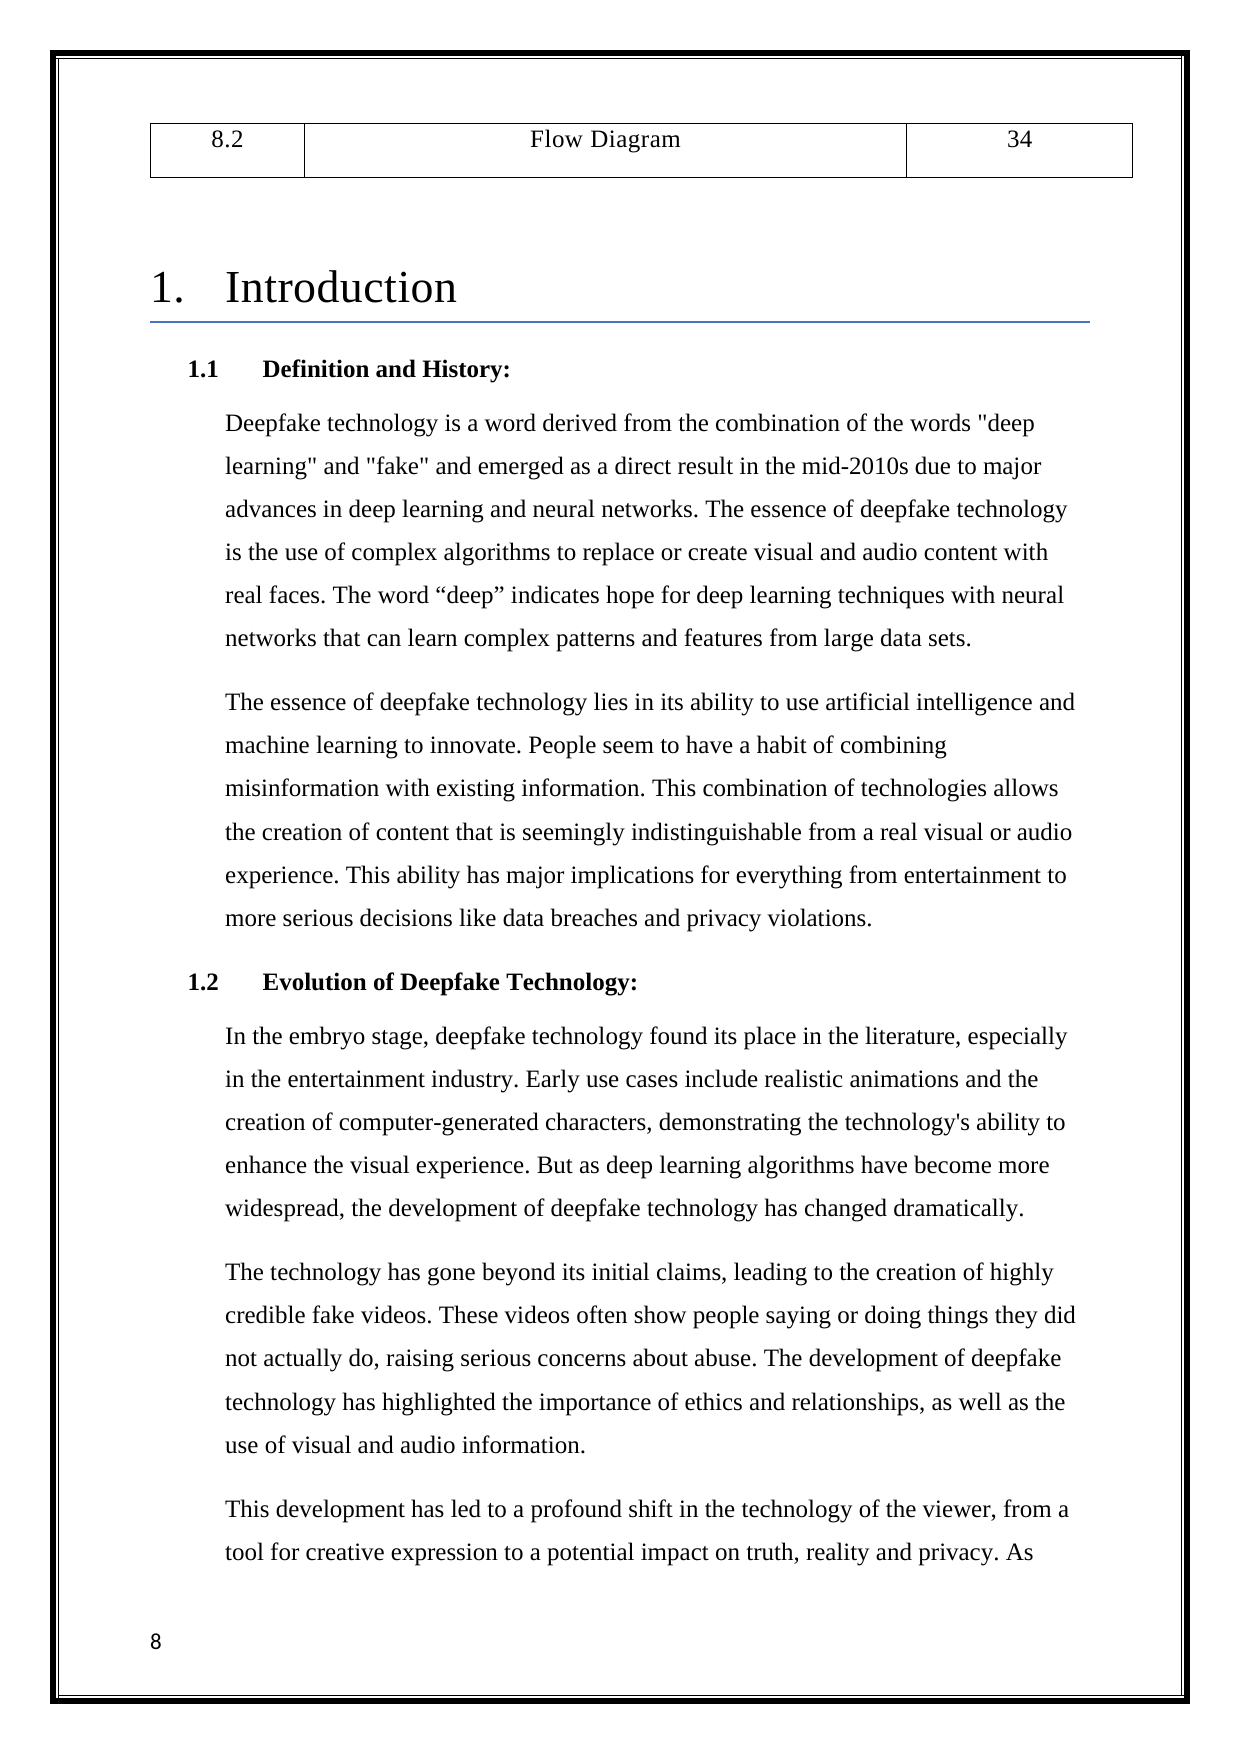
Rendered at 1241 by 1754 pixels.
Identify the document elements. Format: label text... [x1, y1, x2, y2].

list Definition and History: [187, 354, 1090, 383]
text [225, 1494, 1090, 1566]
title Introduction [150, 259, 1090, 321]
text Deepfake technology is a word derived from the combination of the words "deep learning" and "fake" and emerged as a direct result in the mid-2010s due to major advances in deep learning and neural networks. The essence of deepfake technology is the use of complex algorithms to replace or create visual and audio content with real faces. The word “deep” indicates hope for deep learning techniques with neural networks that can learn complex patterns and features from large data sets. [225, 408, 1090, 652]
table_cell 34 [907, 124, 1132, 177]
text The technology has gone beyond its initial claims, leading to the creation of highly credible fake videos. These videos often show people saying or doing things they did not actually do, raising serious concerns about abuse. The development of deepfake technology has highlighted the importance of ethics and relationships, as well as the use of visual and audio information. [225, 1257, 1090, 1458]
table_cell 8.2 [151, 124, 304, 177]
table_cell Flow Diagram [305, 124, 906, 177]
text The essence of deepfake technology lies in its ability to use artificial intelligence and machine learning to innovate. People seem to have a habit of combining misinformation with existing information. This combination of technologies allows the creation of content that is seemingly indistinguishable from a real visual or audio experience. This ability has major implications for everything from entertainment to more serious decisions like data breaches and privacy violations. [225, 687, 1090, 932]
text In the embryo stage, deepfake technology found its place in the literature, especially in the entertainment industry. Early use cases include realistic animations and the creation of computer-generated characters, demonstrating the technology's ability to enhance the visual experience. But as deep learning algorithms have become more widespread, the development of deepfake technology has changed dramatically. [225, 1021, 1090, 1222]
list Evolution of Deepfake Technology: [187, 967, 1090, 996]
